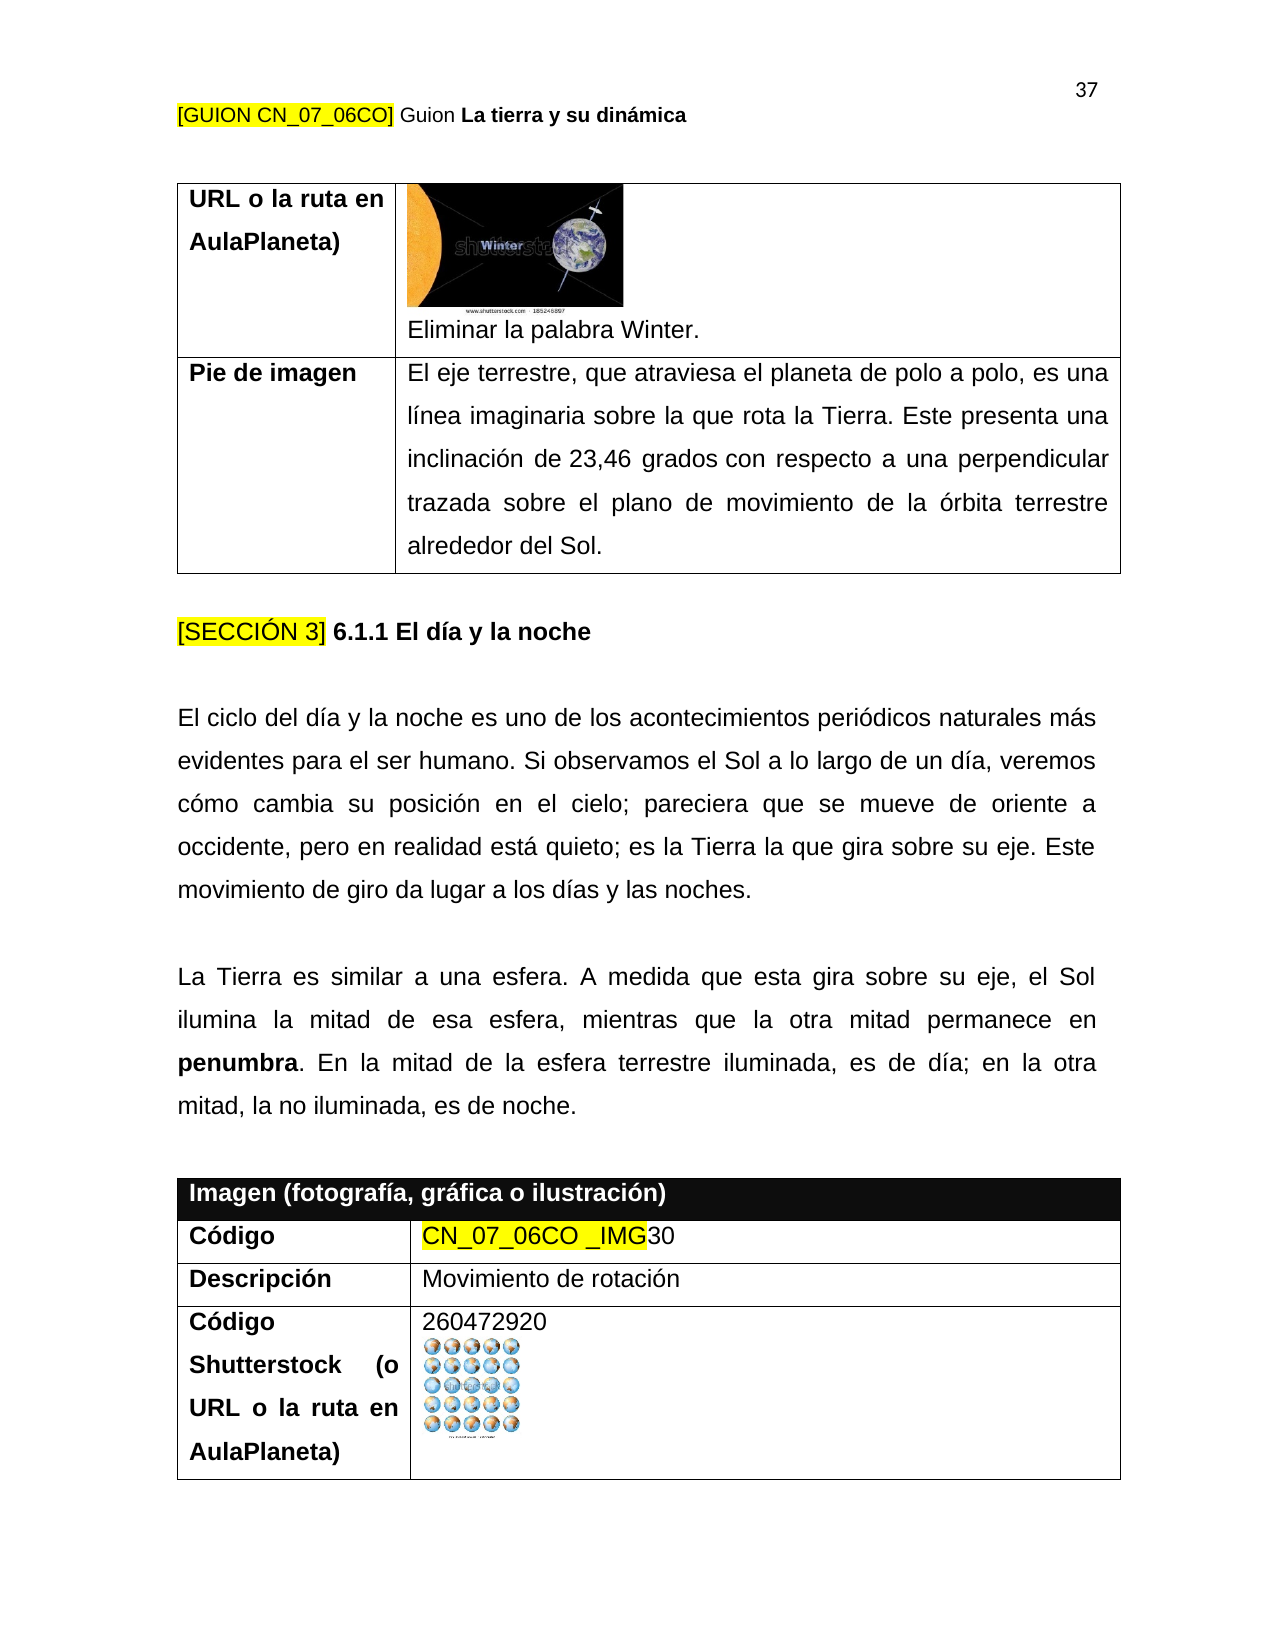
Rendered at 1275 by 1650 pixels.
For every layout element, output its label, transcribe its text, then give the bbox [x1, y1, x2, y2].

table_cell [178, 184, 395, 357]
table_header Imagen (fotografía, gráfica o ilustración) [178, 1179, 1120, 1220]
picture [407, 184, 624, 316]
text [SECCIÓN 3] 6.1.1 El día y la noche [326, 617, 1098, 646]
table_cell Movimiento de rotación [411, 1264, 1120, 1306]
table_cell 260472920 [411, 1307, 1120, 1478]
text El ciclo del día y la noche es uno de los acontecimientos periódicos naturales más evidentes para el ser humano. Si observamos el Sol a lo largo de un día, veremos cómo cambia su posición en el cielo; pareciera que se mueve de oriente a occidente, pero en realidad está quieto; es la Tierra la que gira sobre su eje. Este movimiento de giro da lugar a los días y las noches. [177, 703, 1098, 904]
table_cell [396, 184, 1120, 357]
table_cell CN_07_06CO _IMG30 [411, 1221, 1120, 1263]
text La Tierra es similar a una esfera. A medida que esta gira sobre su eje, el Sol ilumina la mitad de esa esfera, mientras que la otra mitad permanece en penumbra. En la mitad de la esfera terrestre iluminada, es de día; en la otra mitad, la no iluminada, es de noche. [177, 962, 1098, 1120]
table_cell El eje terrestre, que atraviesa el planeta de polo a polo, es una línea imaginaria sobre la que rota la Tierra. Este presenta una inclinación de 23,46 grados con respecto a una perpendicular trazada sobre el plano de movimiento de la órbita terrestre alrededor del Sol. [396, 358, 1120, 573]
table_cell Código [178, 1221, 410, 1263]
table_cell Código Shutterstock (o URL o la ruta en AulaPlaneta) [178, 1307, 410, 1478]
table_cell Pie de imagen [178, 358, 395, 573]
table_cell Descripción [178, 1264, 410, 1306]
picture [421, 1336, 522, 1439]
